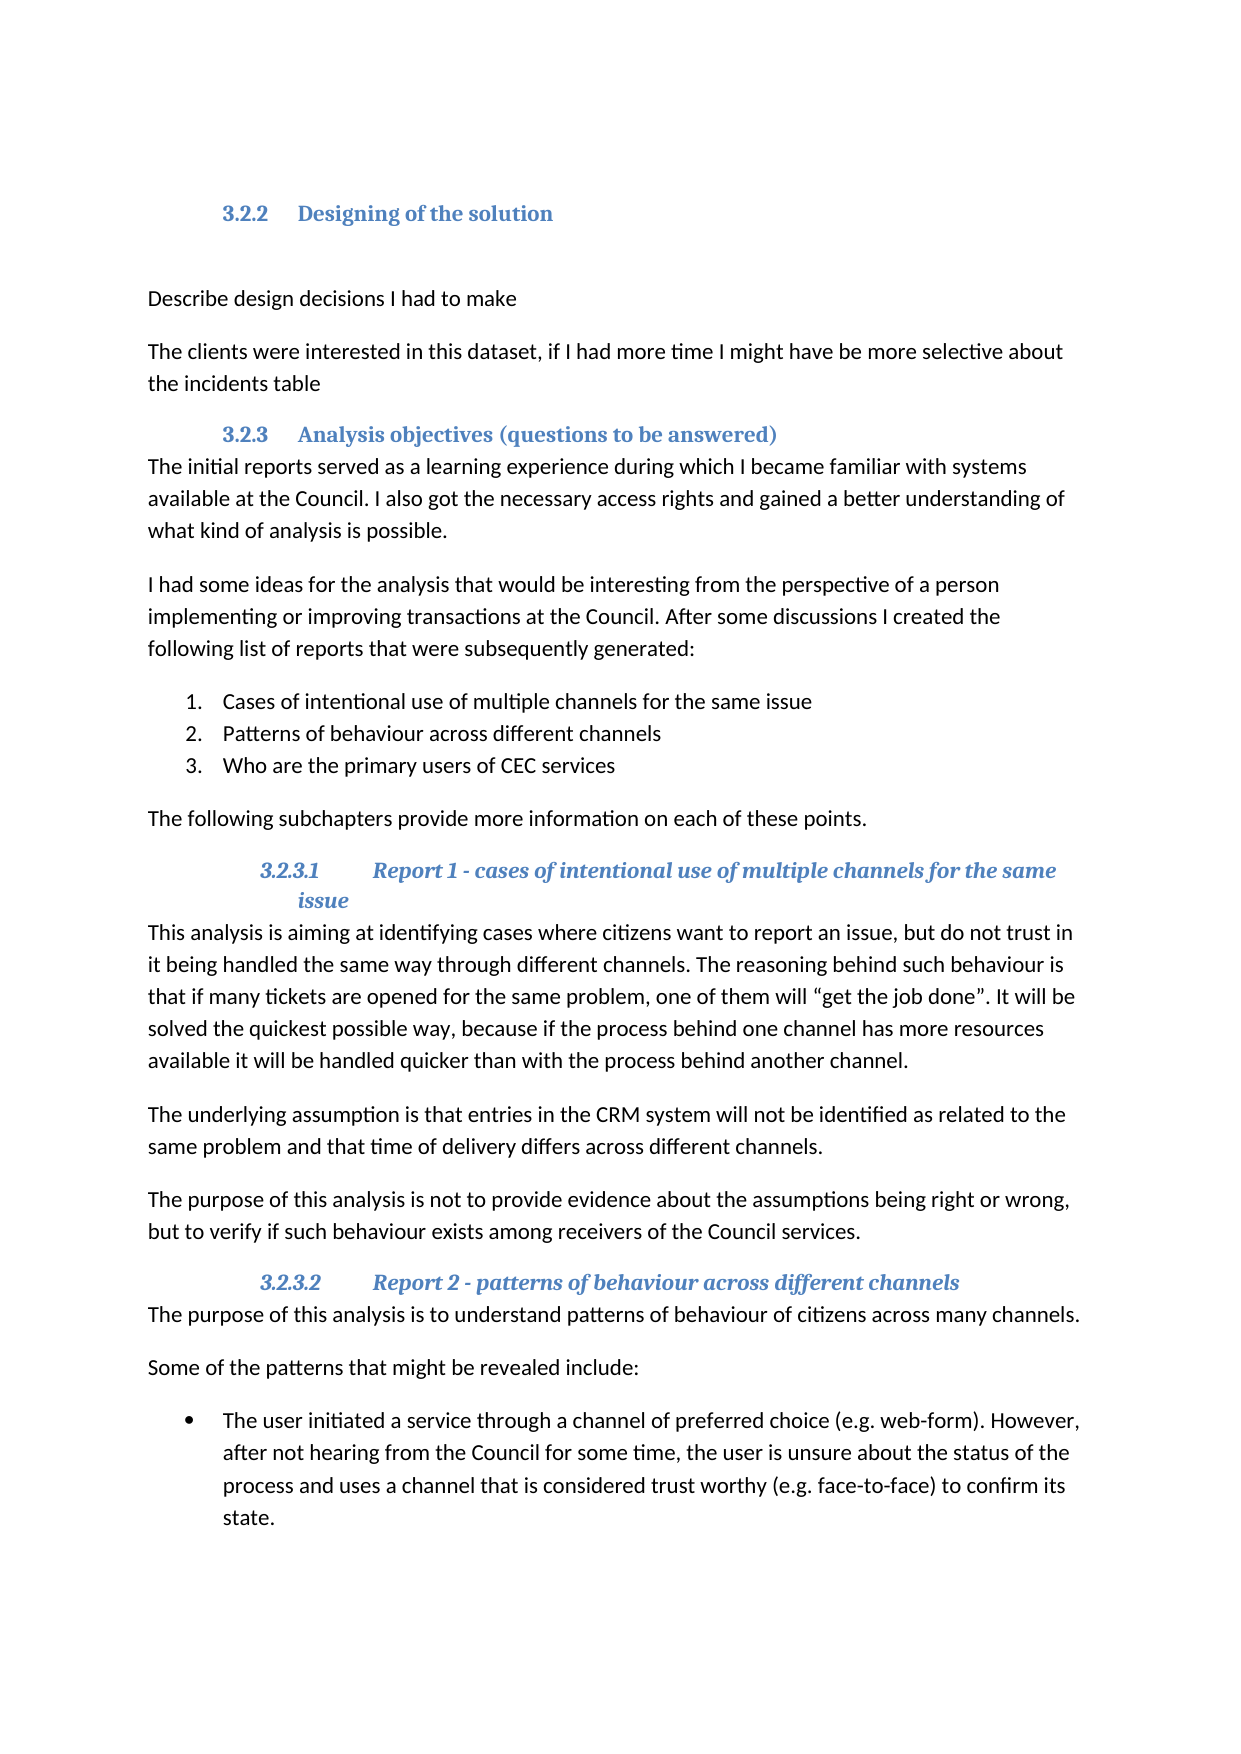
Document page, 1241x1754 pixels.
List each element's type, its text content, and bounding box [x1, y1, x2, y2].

text The underlying assumption is that entries in the CRM system will not be identified as related to the same problem and that time of delivery differs across different channels. [148, 1100, 1093, 1160]
text Describe design decisions I had to make [148, 284, 1093, 312]
list Patterns of behaviour across different channels [185, 719, 1093, 747]
list Who are the primary users of CEC services [185, 751, 1093, 779]
subtitle Report 1 - cases of intentional use of multiple channels for the same issue [260, 857, 1093, 914]
list The user initiated a service through a channel of preferred choice (e.g. web-form). However, after not hearing from the Council for some time, the user is unsure about the status of the process and uses a channel that is considered trust worthy (e.g. face-to-face) to confirm its state. [185, 1406, 1093, 1531]
list Cases of intentional use of multiple channels for the same issue [185, 687, 1093, 715]
text The purpose of this analysis is not to provide evidence about the assumptions being right or wrong, but to verify if such behaviour exists among receivers of the Council services. [148, 1185, 1093, 1245]
subtitle Analysis objectives (questions to be answered) [223, 422, 1093, 448]
text The clients were interested in this dataset, if I had more time I might have be more selective about the incidents table [148, 337, 1093, 397]
text The following subchapters provide more information on each of these points. [148, 804, 1093, 832]
text I had some ideas for the analysis that would be interesting from the perspective of a person implementing or improving transactions at the Council. After some discussions I created the following list of reports that were subsequently generated: [148, 570, 1093, 662]
text The initial reports served as a learning experience during which I became familiar with systems available at the Council. I also got the necessary access rights and gained a better understanding of what kind of analysis is possible. [148, 452, 1093, 545]
subtitle Report 2 - patterns of behaviour across different channels [260, 1270, 1093, 1296]
subtitle Designing of the solution [223, 201, 1093, 227]
text Some of the patterns that might be revealed include: [148, 1353, 1093, 1381]
text The purpose of this analysis is to understand patterns of behaviour of citizens across many channels. [148, 1300, 1093, 1328]
text This analysis is aiming at identifying cases where citizens want to report an issue, but do not trust in it being handled the same way through different channels. The reasoning behind such behaviour is that if many tickets are opened for the same problem, one of them will “get the job done”. It will be solved the quickest possible way, because if the process behind one channel has more resources available it will be handled quicker than with the process behind another channel. [148, 918, 1093, 1075]
